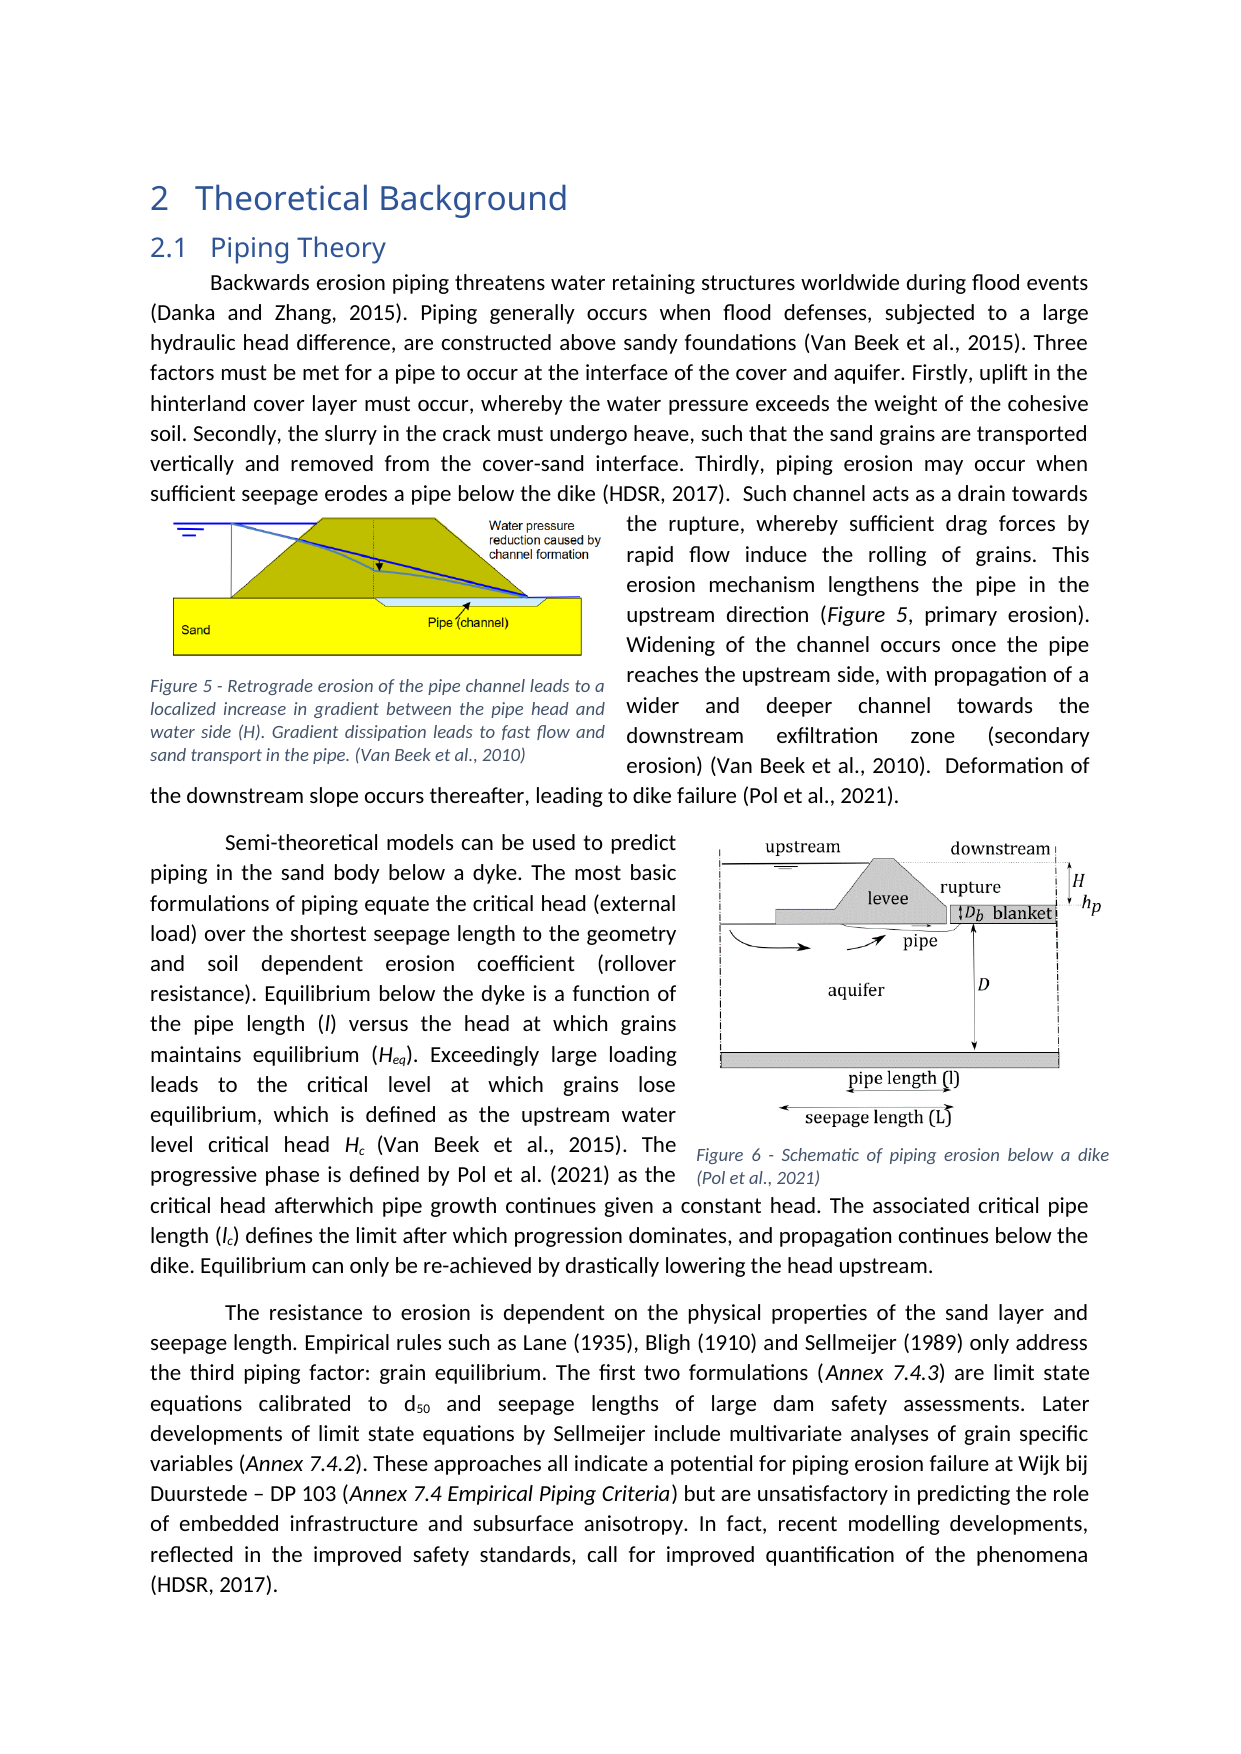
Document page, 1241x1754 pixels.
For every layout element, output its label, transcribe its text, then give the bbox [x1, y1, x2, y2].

subtitle Piping Theory [150, 228, 1090, 265]
picture [141, 514, 608, 665]
subtitle Theoretical Background [150, 175, 1090, 220]
text The resistance to erosion is dependent on the physical properties of the sand layer and seepage length. Empirical rules such as Lane (1935), Bligh (1910) and Sellmeijer (1989) only address the third piping factor: grain equilibrium. The first two formulations (Annex 10.4.3) are limit state equations calibrated to d50 and seepage lengths of large dam safety assessments. Later developments of limit state equations by Sellmeijer include multivariate analyses of grain specific variables (Annex 10.4.2). These approaches all indicate a potential for piping erosion failure at Wijk bij Duurstede – DP 103 (Annex 10.4 Empirical Piping Criteria) but are unsatisfactory in predicting the role of embedded infrastructure and subsurface anisotropy. In fact, recent modelling developments, reflected in the improved safety standards, call for improved quantification of the phenomena (HDSR, 2017). [150, 1298, 1090, 1598]
text Backwards erosion piping threatens water retaining structures worldwide during flood events (Danka and Zhang, 2015). Piping generally occurs when flood defenses, subjected to a large hydraulic head difference, are constructed above sandy foundations (Van Beek et al., 2015). Three factors must be met for a pipe to occur at the interface of the cover and aquifer. Firstly, uplift in the hinterland cover layer must occur, whereby the water pressure exceeds the weight of the cohesive soil. Secondly, the slurry in the crack must undergo heave, such that the sand grains are transported vertically and removed from the cover-sand interface. Thirdly, piping erosion may occur when sufficient seepage erodes a pipe below the dike (HDSR, 2017). Such channel acts as a drain towards the rupture, whereby sufficient drag forces by rapid flow induce the rolling of grains. This erosion mechanism lengthens the pipe in the upstream direction (Figure 5, primary erosion). Widening of the channel occurs once the pipe reaches the upstream side, with propagation of a wider and deeper channel towards the downstream exfiltration zone (secondary erosion) (Van Beek et al., 2010). Deformation of the downstream slope occurs thereafter, leading to dike failure (Pol et al., 2021). [150, 268, 1090, 809]
picture [696, 829, 1112, 1134]
